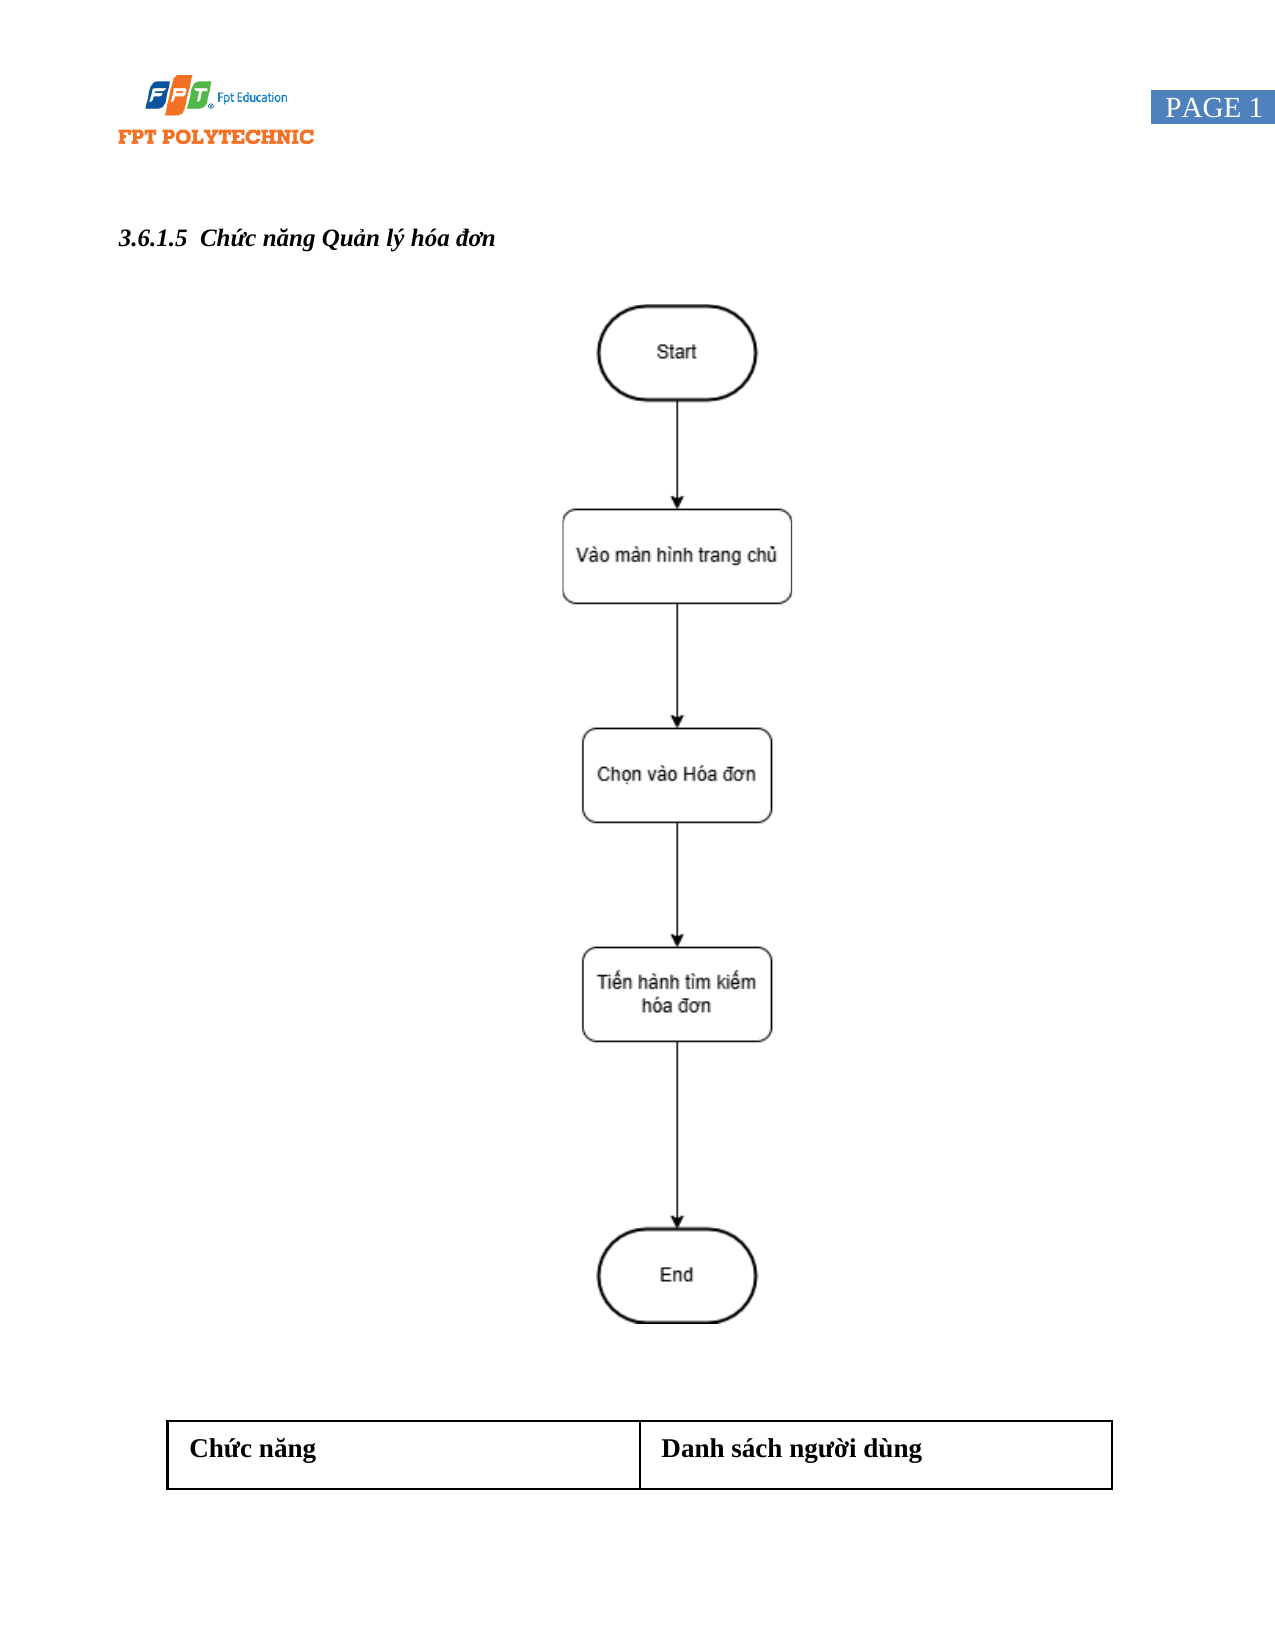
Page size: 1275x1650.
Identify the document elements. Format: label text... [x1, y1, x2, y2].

table_header Chức năng [169, 1422, 639, 1487]
picture [562, 304, 793, 1324]
list Chức năng Quản lý hóa đơn [118, 223, 1200, 252]
table_header Danh sách người dùng [641, 1422, 1111, 1487]
picture [118, 75, 314, 144]
